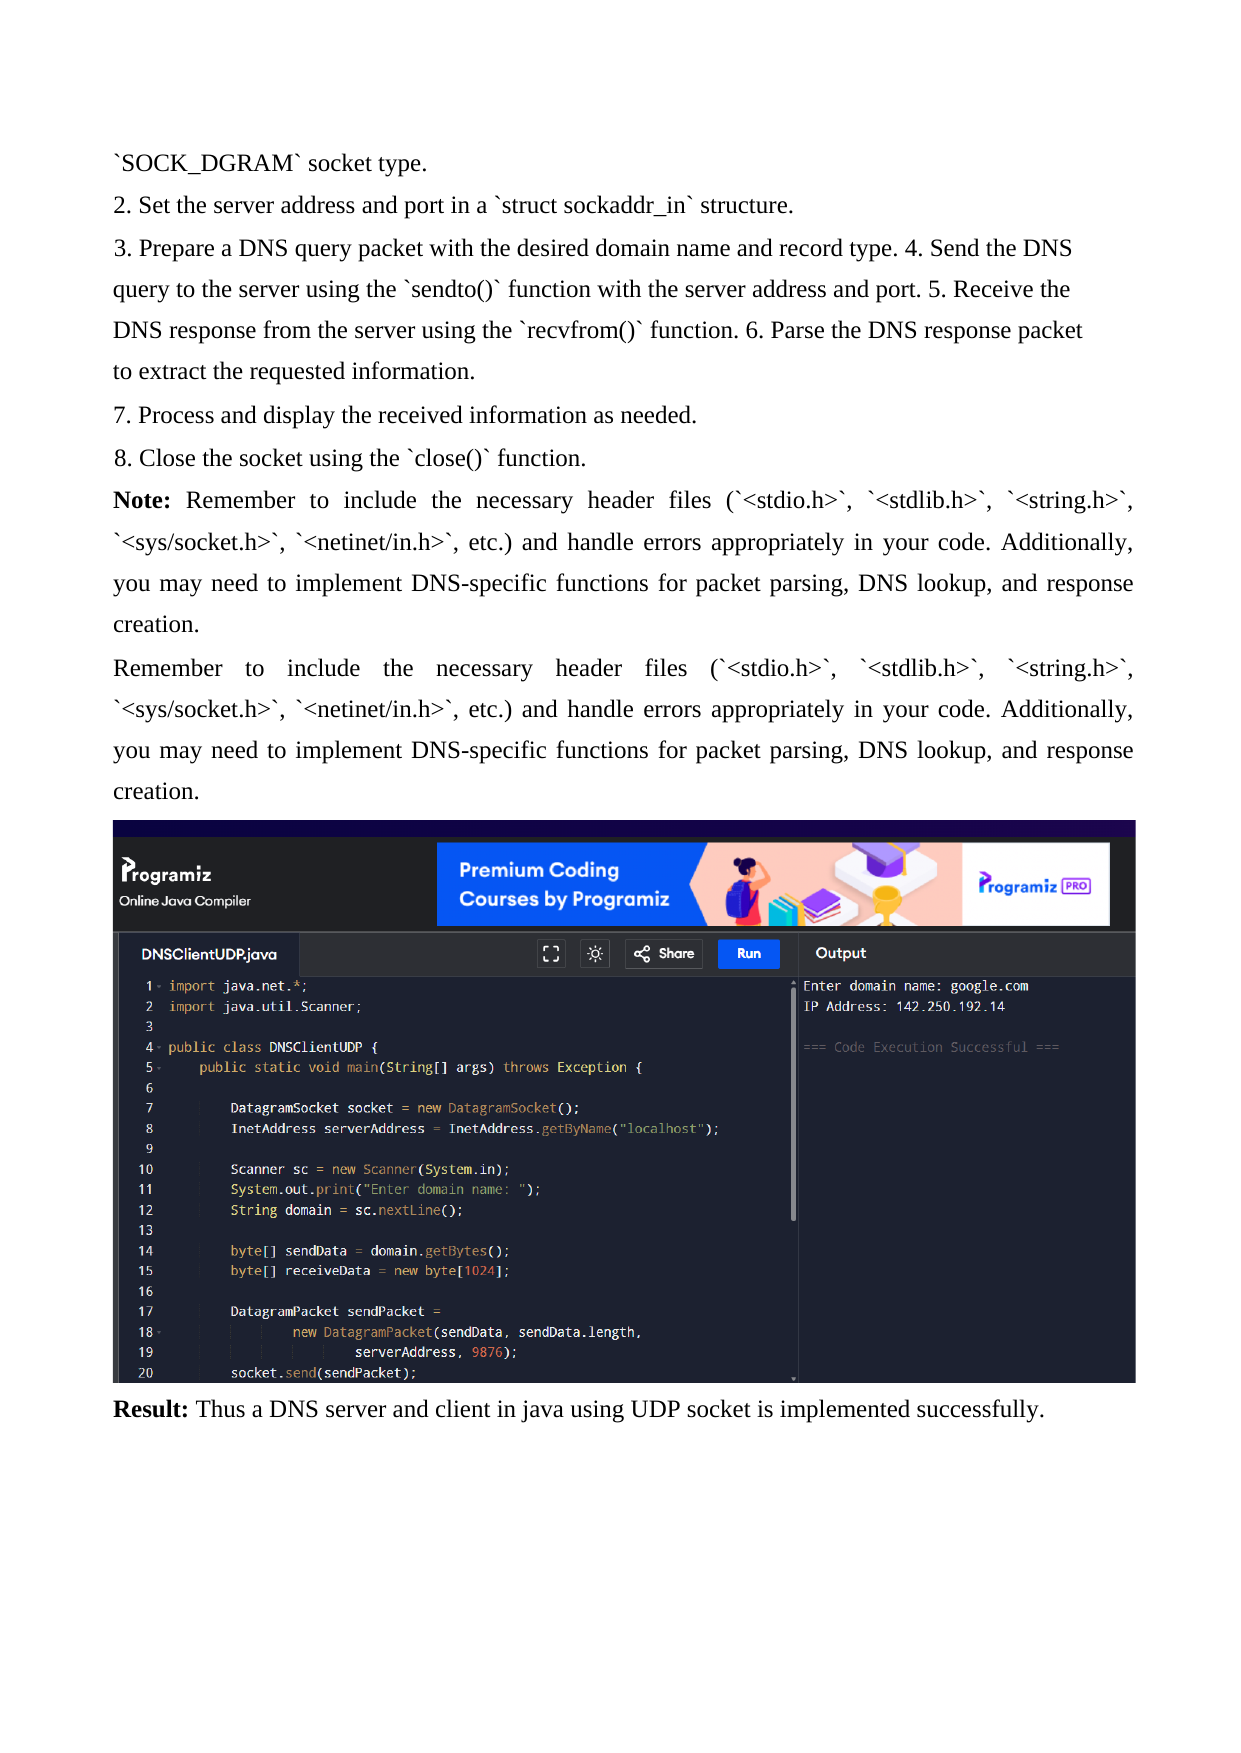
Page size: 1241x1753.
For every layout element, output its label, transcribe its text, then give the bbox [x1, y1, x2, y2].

text 8. Close the socket using the `close()` function. [114, 443, 1134, 472]
text Note: Remember to include the necessary header files (`<stdio.h>`, `<stdlib.h>`, `<string.h>`, `<sys/socket.h>`, `<netinet/in.h>`, etc.) and handle errors appropriately in your code. Additionally, you may need to implement DNS-specific functions for packet parsing, DNS lookup, and response creation. [113, 486, 1134, 637]
text Remember to include the necessary header files (`<stdio.h>`, `<stdlib.h>`, `<string.h>`, `<sys/socket.h>`, `<netinet/in.h>`, etc.) and handle errors appropriately in your code. Additionally, you may need to implement DNS-specific functions for packet parsing, DNS lookup, and response creation. [113, 653, 1134, 805]
text `SOCK_DGRAM` socket type. [113, 148, 1134, 176]
text 3. Prepare a DNS query packet with the desired domain name and record type. 4. Send the DNS query to the server using the `sendto()` function with the server address and port. 5. Receive the DNS response from the server using the `recvfrom()` function. 6. Parse the DNS response packet to extract the requested information. [113, 233, 1097, 385]
text 2. Set the server address and port in a `struct sockaddr_in` structure. [113, 190, 1134, 219]
text Result: Thus a DNS server and client in java using UDP socket is implemented successfully. [113, 1383, 1134, 1423]
text 7. Process and display the received information as needed. [113, 400, 1134, 429]
picture [112, 820, 1136, 1383]
